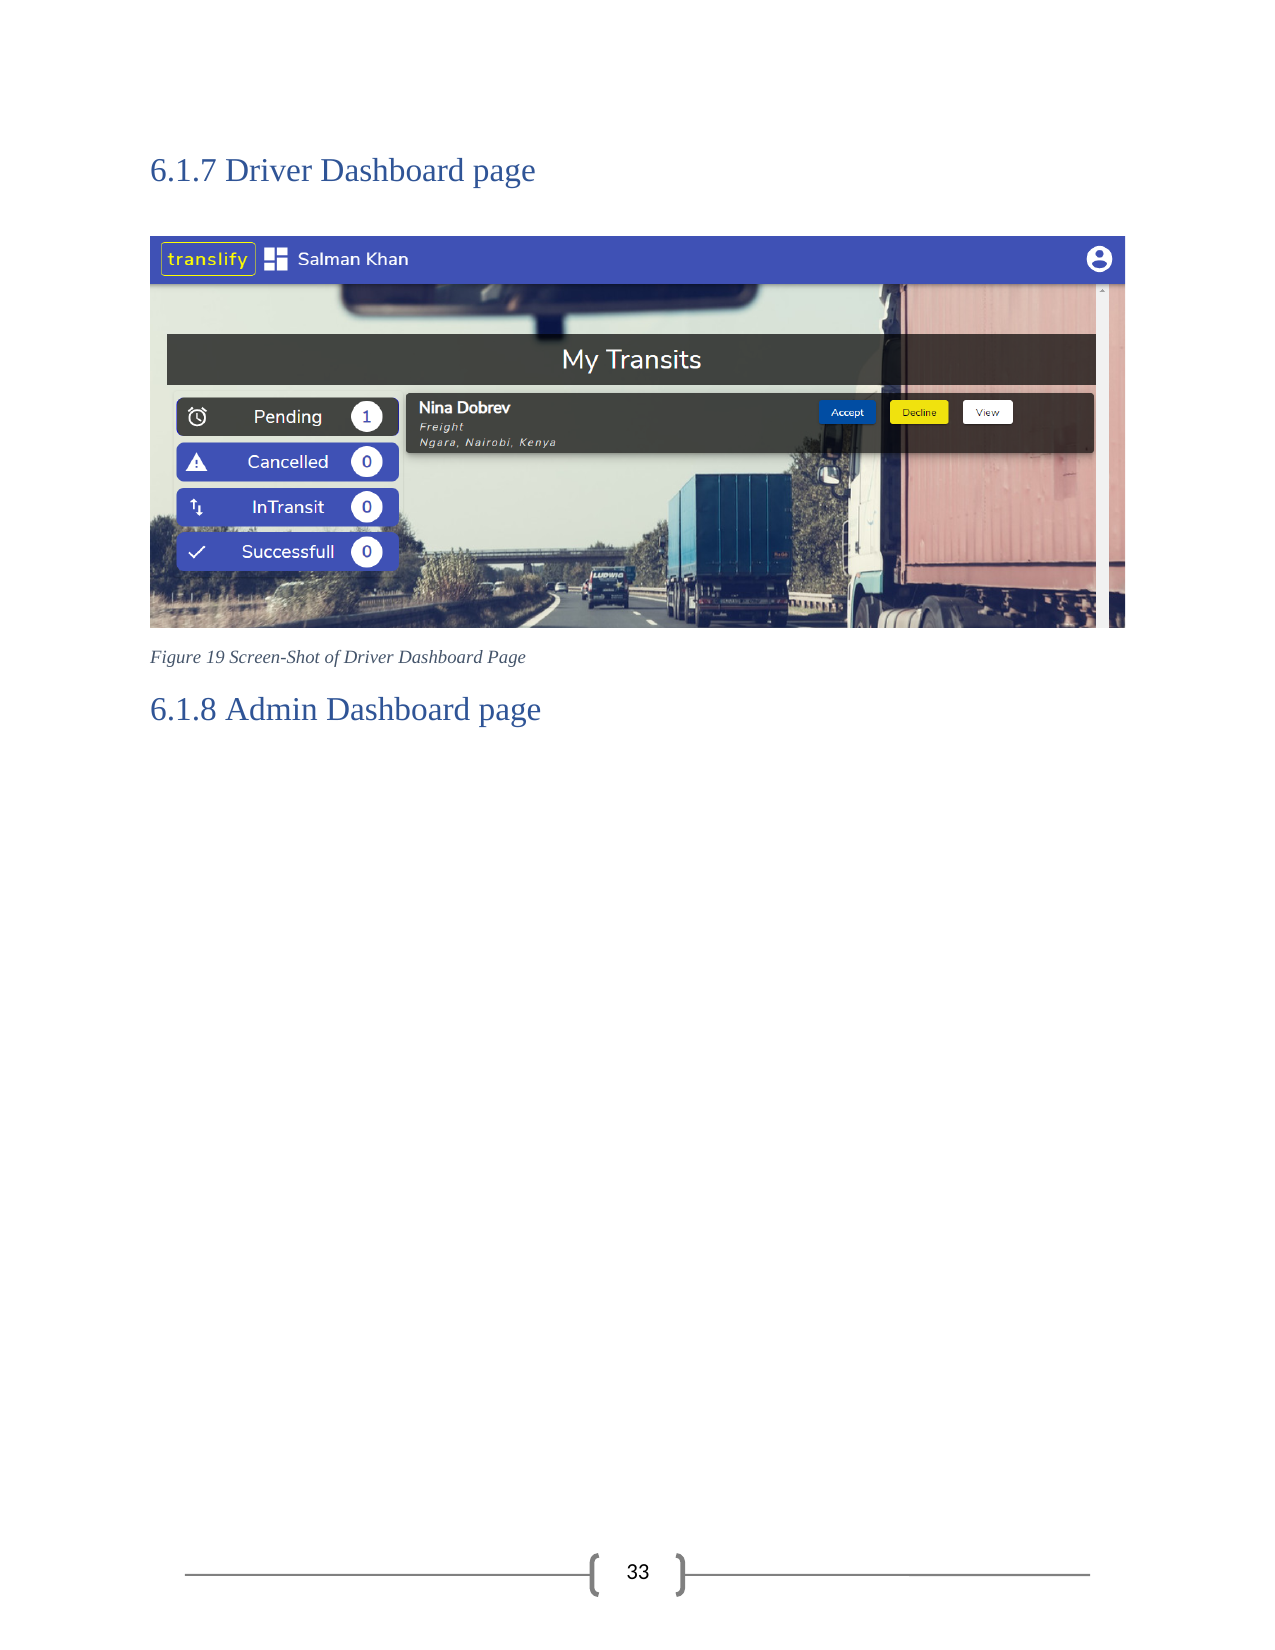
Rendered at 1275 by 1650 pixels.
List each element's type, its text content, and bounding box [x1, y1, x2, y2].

text 6.1.7 Driver Dashboard page [150, 150, 1125, 188]
picture [150, 236, 1125, 628]
text 6.1.8 Admin Dashboard page [150, 689, 1125, 727]
